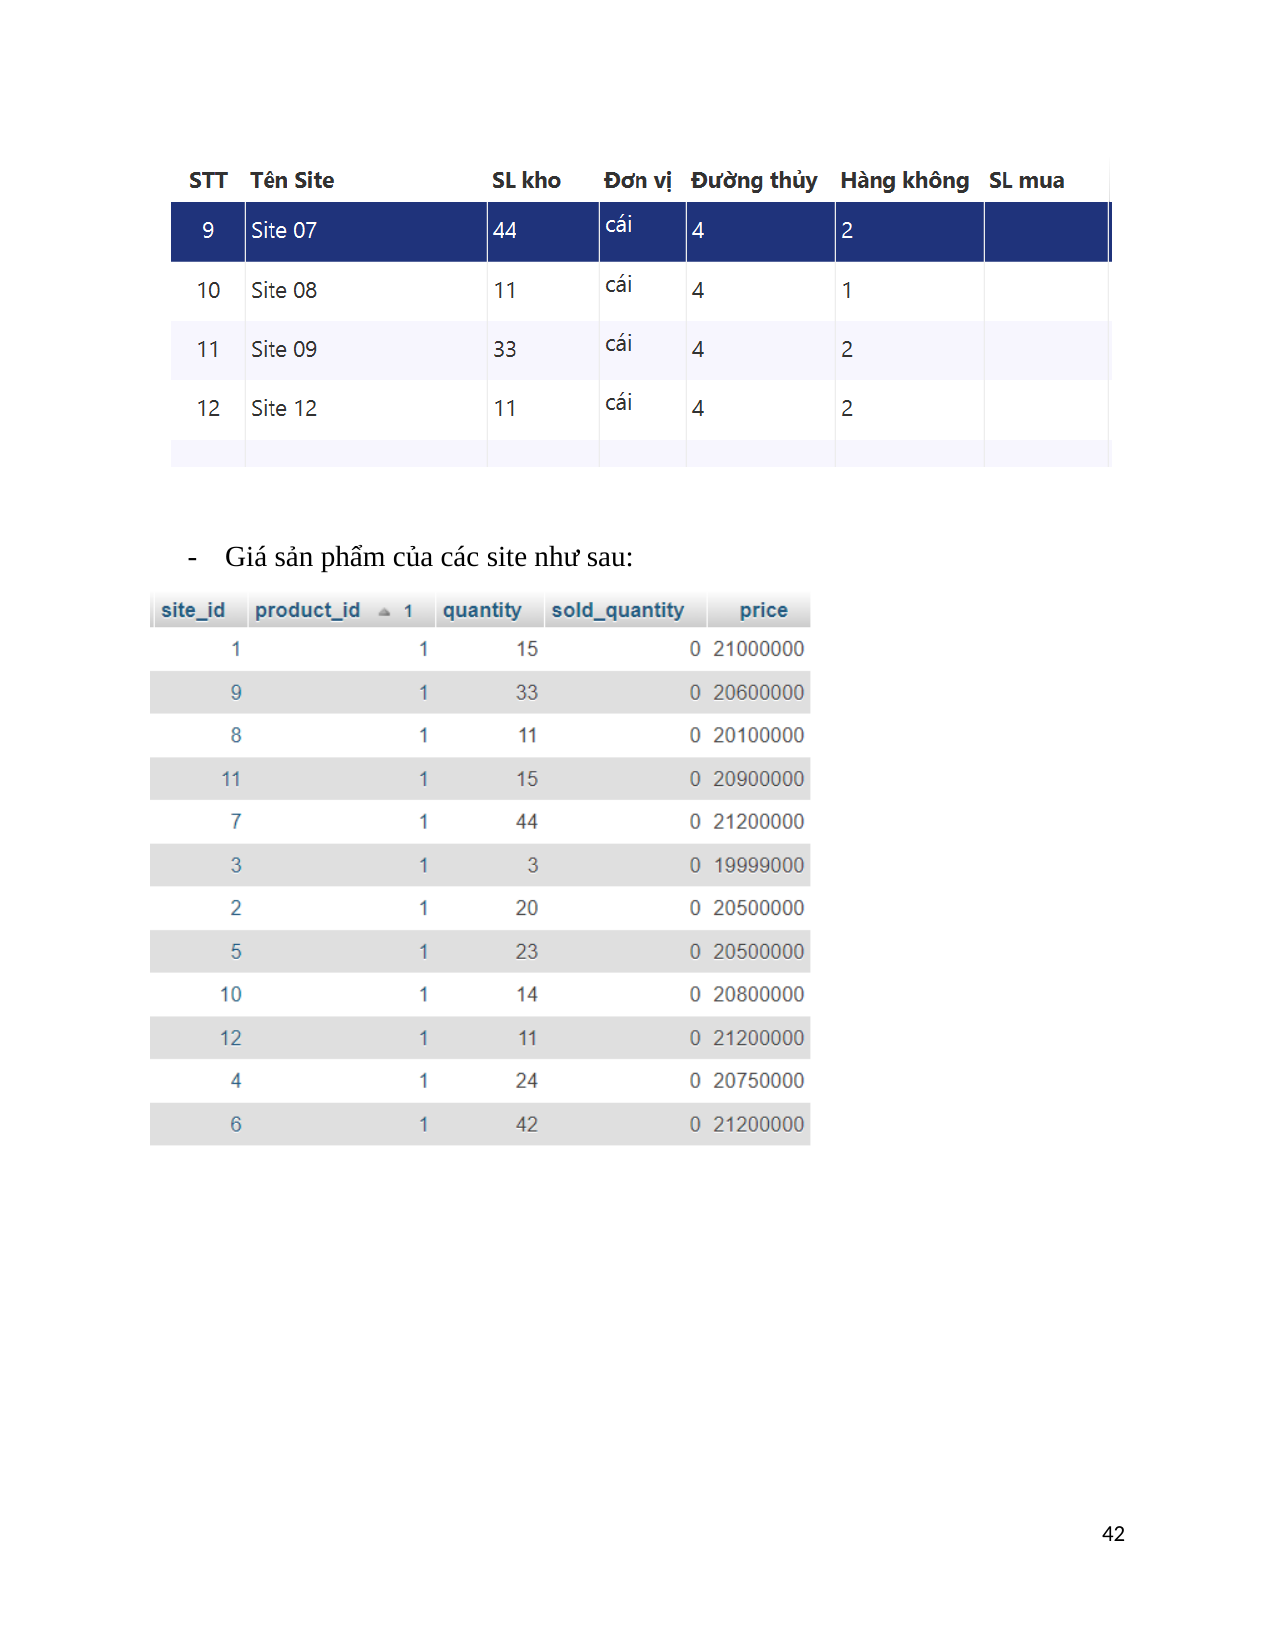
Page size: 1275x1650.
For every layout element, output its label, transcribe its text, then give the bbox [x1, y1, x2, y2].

list Giá sản phẩm của các site như sau: [187, 539, 1125, 572]
picture [150, 591, 813, 1148]
picture [150, 150, 1125, 467]
